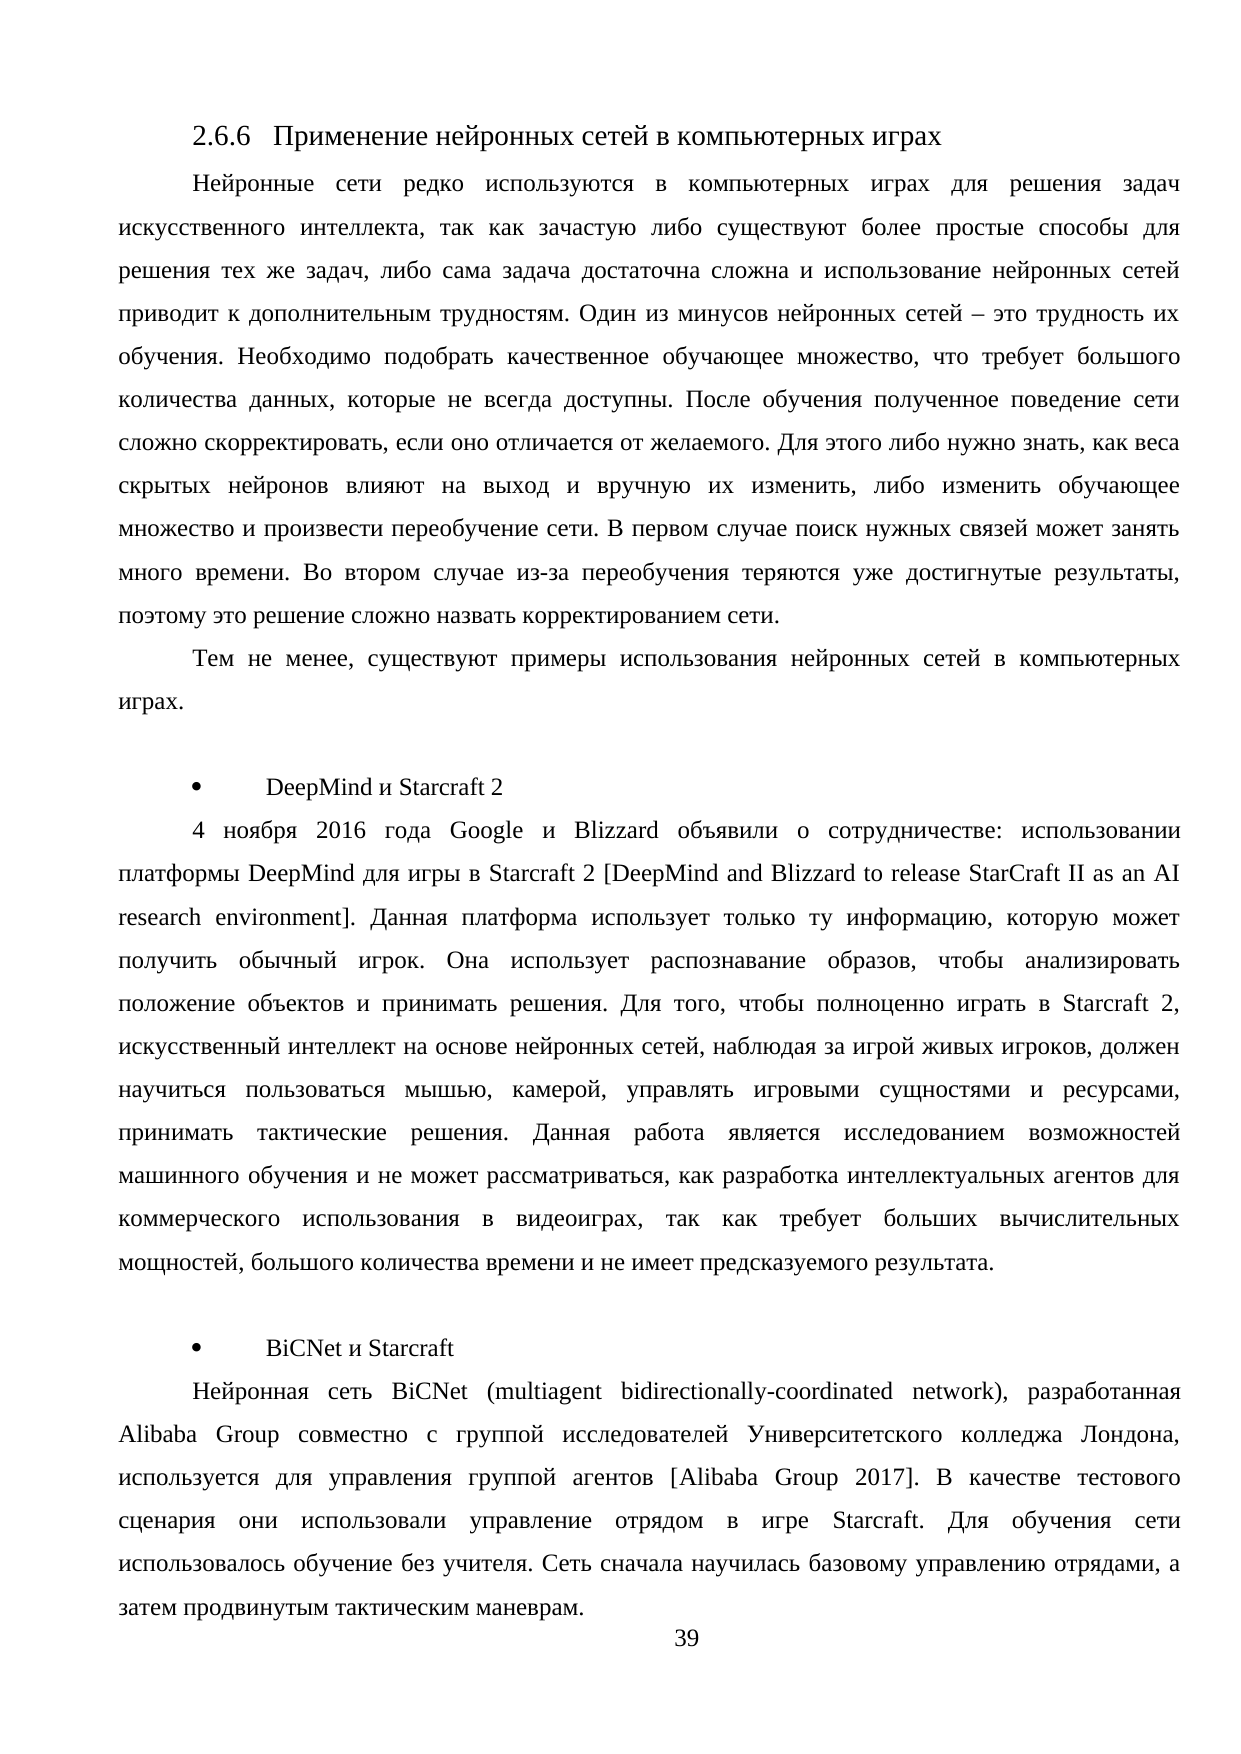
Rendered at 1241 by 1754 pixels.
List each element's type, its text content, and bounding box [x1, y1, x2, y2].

text 4 ноября 2016 года Google и Blizzard объявили о сотрудничестве: использовании платформы DeepMind для игры в Starcraft 2 [DeepMind and Blizzard to release StarCraft II as an AI research environment]. Данная платформа использует только ту информацию, которую может получить обычный игрок. Она использует распознавание образов, чтобы анализировать положение объектов и принимать решения. Для того, чтобы полноценно играть в Starcraft 2, искусственный интеллект на основе нейронных сетей, наблюдая за игрой живых игроков, должен научиться пользоваться мышью, камерой, управлять игровыми сущностями и ресурсами, принимать тактические решения. Данная работа является исследованием возможностей машинного обучения и не может рассматриваться, как разработка интеллектуальных агентов для коммерческого использования в видеоиграх, так как требует больших вычислительных мощностей, большого количества времени и не имеет предсказуемого результата. [118, 815, 1181, 1275]
text Нейронные сети редко используются в компьютерных играх для решения задач искусственного интеллекта, так как зачастую либо существуют более простые способы для решения тех же задач, либо сама задача достаточна сложна и использование нейронных сетей приводит к дополнительным трудностям. Один из минусов нейронных сетей – это трудность их обучения. Необходимо подобрать качественное обучающее множество, что требует большого количества данных, которые не всегда доступны. После обучения полученное поведение сети сложно скорректировать, если оно отличается от желаемого. Для этого либо нужно знать, как веса скрытых нейронов влияют на выход и вручную их изменить, либо изменить обучающее множество и произвести переобучение сети. В первом случае поиск нужных связей может занять много времени. Во втором случае из-за переобучения теряются уже достигнутые результаты, поэтому это решение сложно назвать корректированием сети. [118, 168, 1181, 628]
subtitle DeepMind и Starcraft 2 [118, 772, 1181, 801]
text Нейронная сеть BiCNet (multiagent bidirectionally-coordinated network), разработанная Alibaba Group совместно с группой исследователей Университетского колледжа Лондона, используется для управления группой агентов [Alibaba Group 2017]. В качестве тестового сценария они использовали управление отрядом в игре Starcraft. Для обучения сети использовалось обучение без учителя. Сеть сначала научилась базовому управлению отрядами, а затем продвинутым тактическим маневрам. [118, 1376, 1181, 1620]
subtitle BiCNet и Starcraft [118, 1333, 1181, 1362]
text Тем не менее, существуют примеры использования нейронных сетей в компьютерных играх. [118, 643, 1181, 715]
subtitle Применение нейронных сетей в компьютерных играх [118, 118, 1181, 152]
